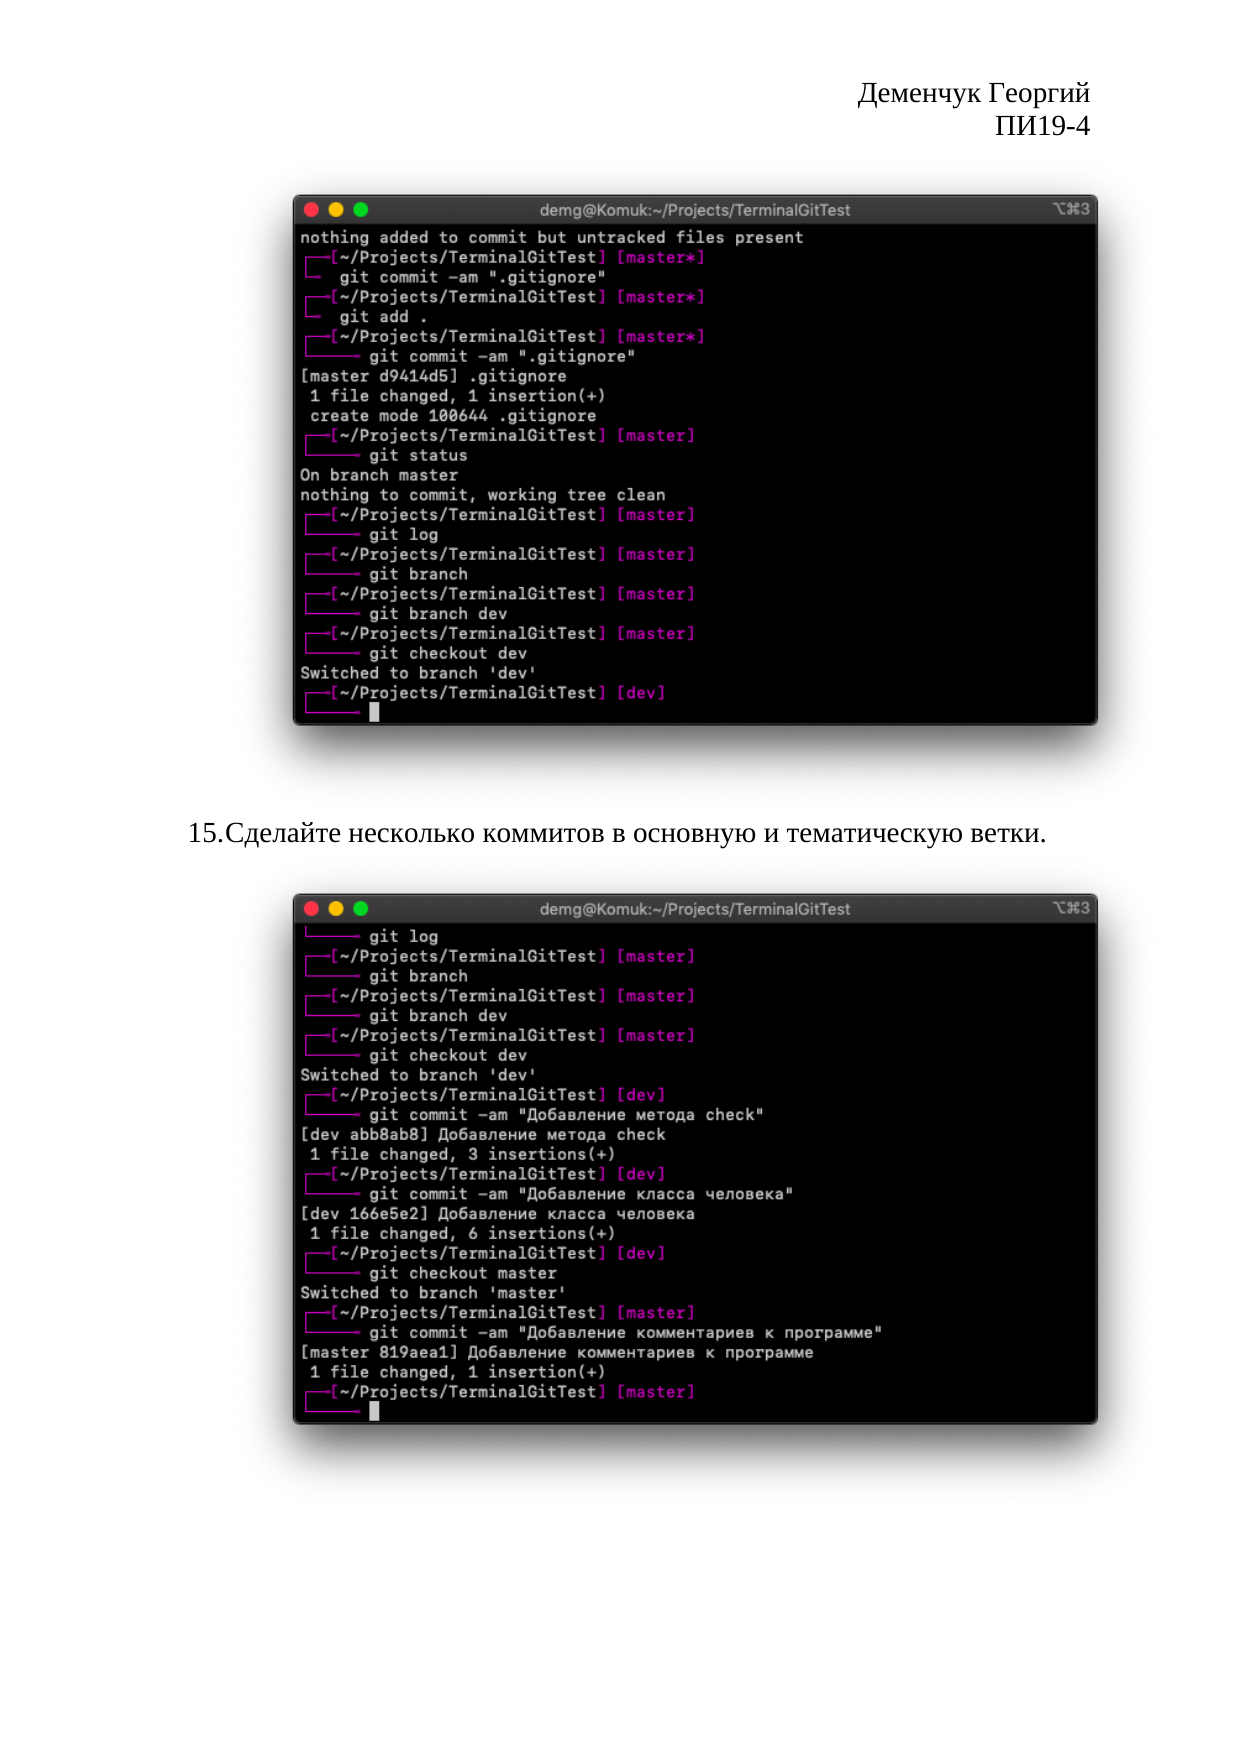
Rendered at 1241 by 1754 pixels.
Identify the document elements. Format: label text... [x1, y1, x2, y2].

picture [225, 848, 1166, 1515]
picture [225, 150, 1166, 816]
list Сделайте несколько коммитов в основную и тематическую ветки. [187, 815, 1090, 849]
